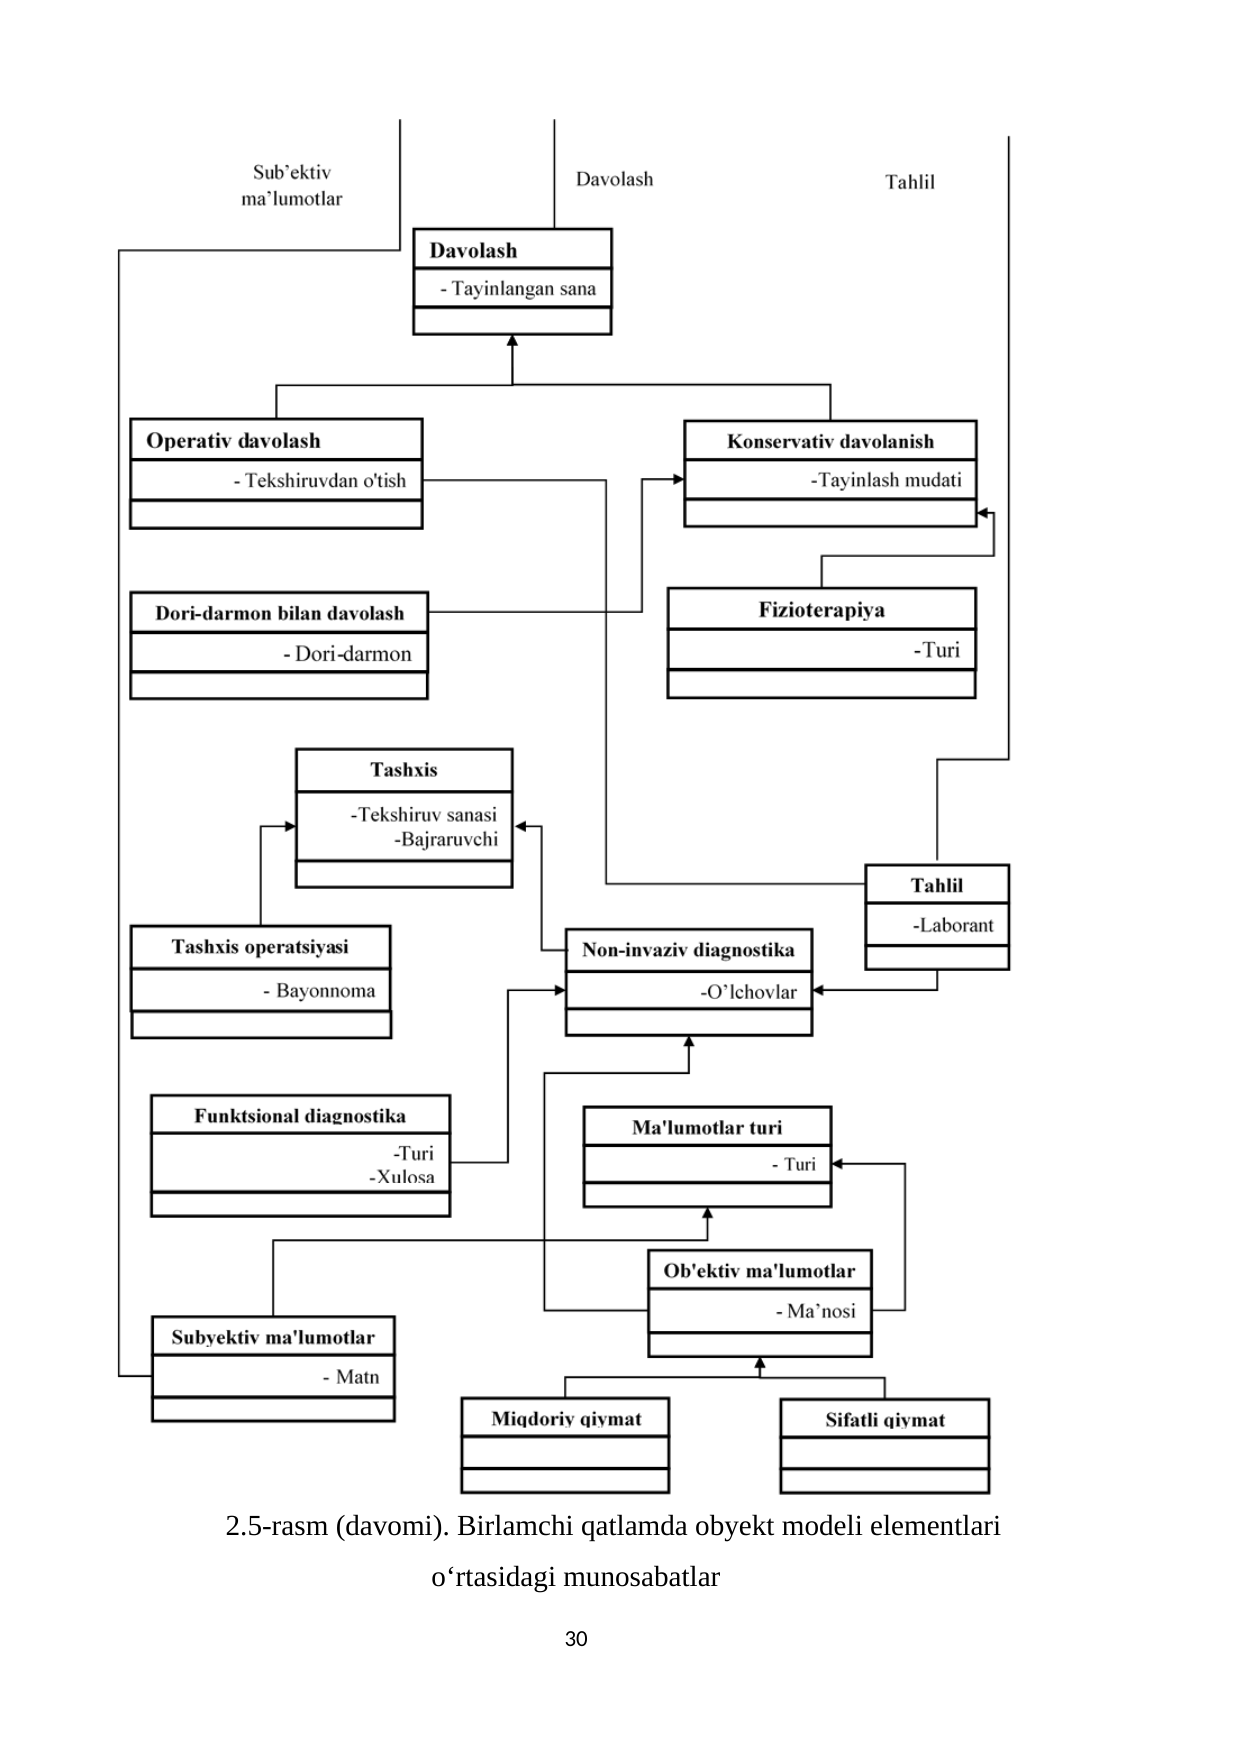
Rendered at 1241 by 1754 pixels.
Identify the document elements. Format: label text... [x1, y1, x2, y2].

text 2.5-rasm (davomi). Birlamchi qatlamda obyekt modeli elementlari o‘rtasidagi munosabatlar [89, 1508, 1063, 1592]
picture [117, 118, 1034, 1495]
